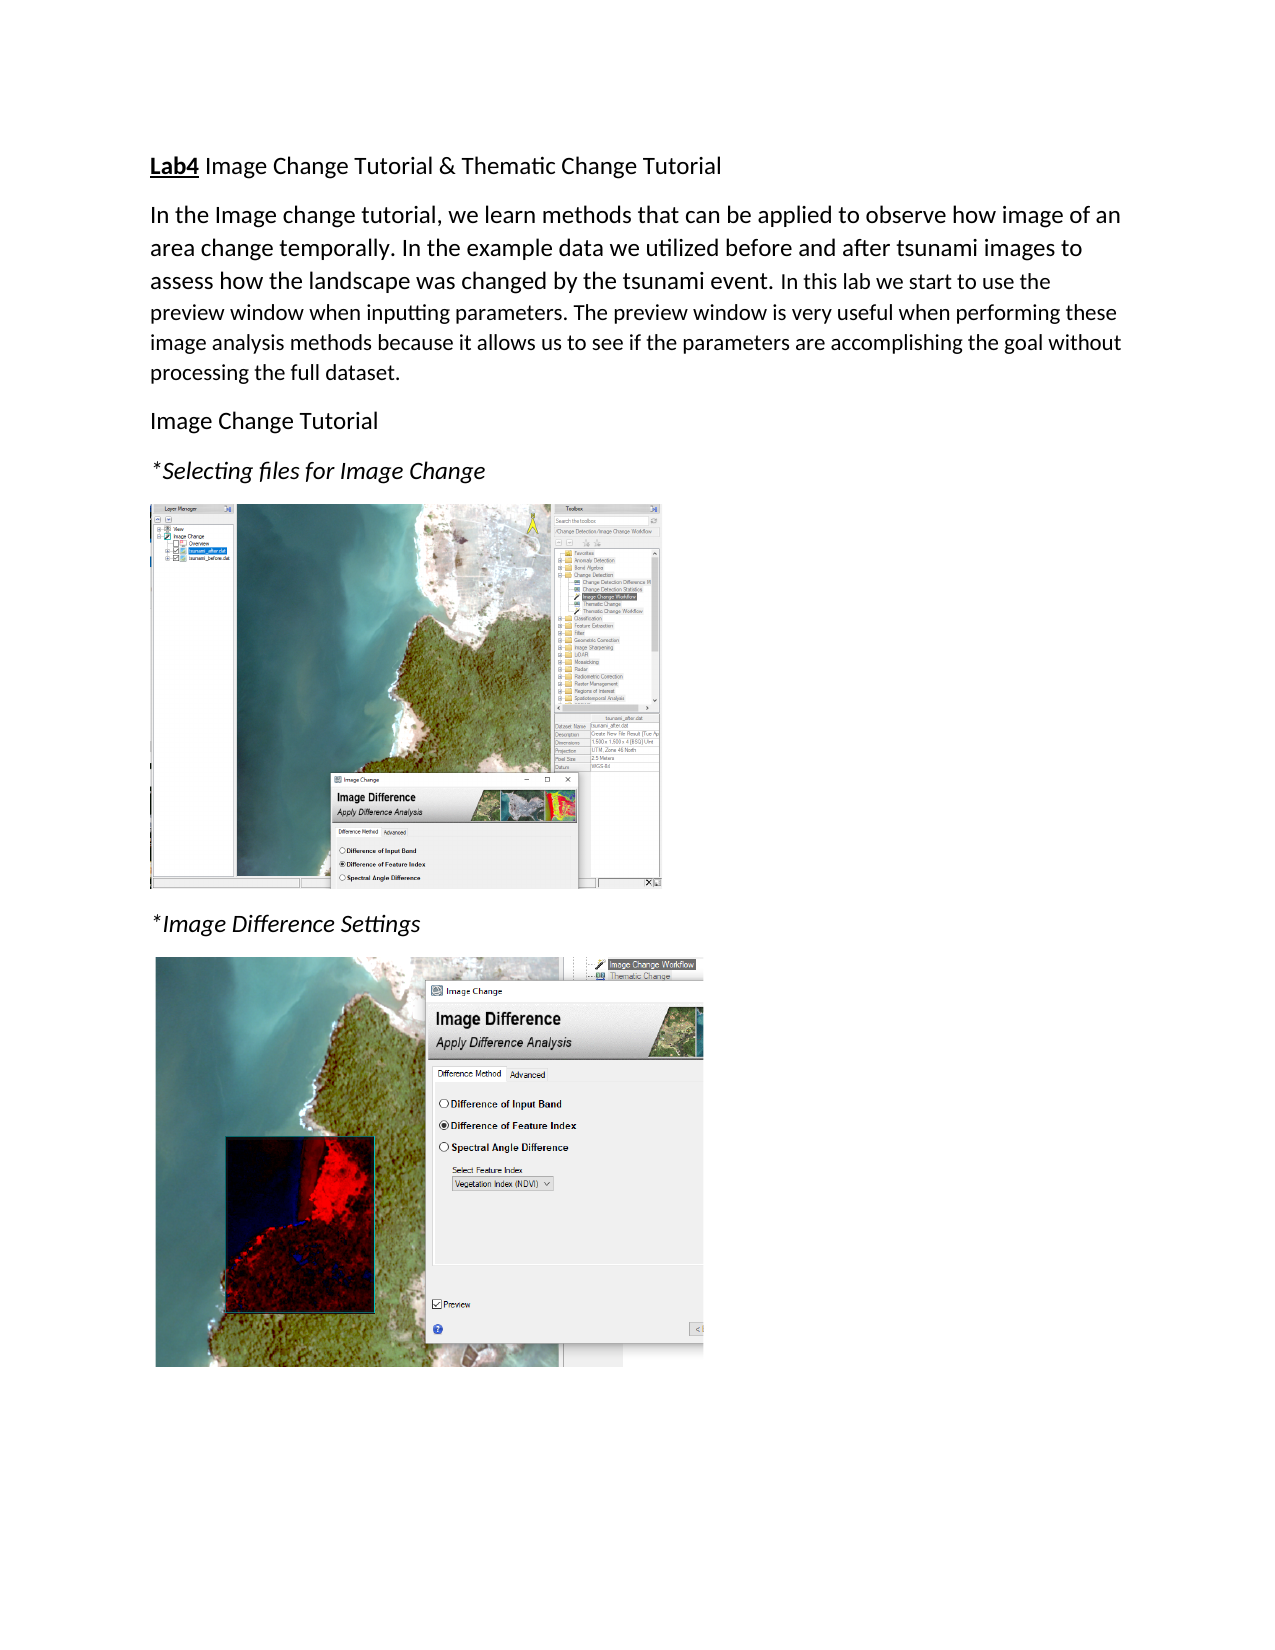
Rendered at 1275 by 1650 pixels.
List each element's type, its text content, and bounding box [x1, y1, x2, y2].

text Lab4 Image Change Tutorial & Thematic Change Tutorial [150, 150, 1125, 181]
text In the Image change tutorial, we learn methods that can be applied to observe how image of an area change temporally. In the example data we utilized before and after tsunami images to assess how the landscape was changed by the tsunami event. In this lab we start to use the preview window when inputting parameters. The preview window is very useful when performing these image analysis methods because it allows us to see if the parameters are accomplishing the goal without processing the full dataset. [150, 199, 1125, 387]
text *Image Difference Settings [150, 908, 1125, 938]
picture [155, 957, 704, 1367]
text Image Change Tutorial [150, 405, 1125, 436]
text *Selecting files for Image Change [150, 455, 1125, 486]
picture [150, 504, 663, 889]
